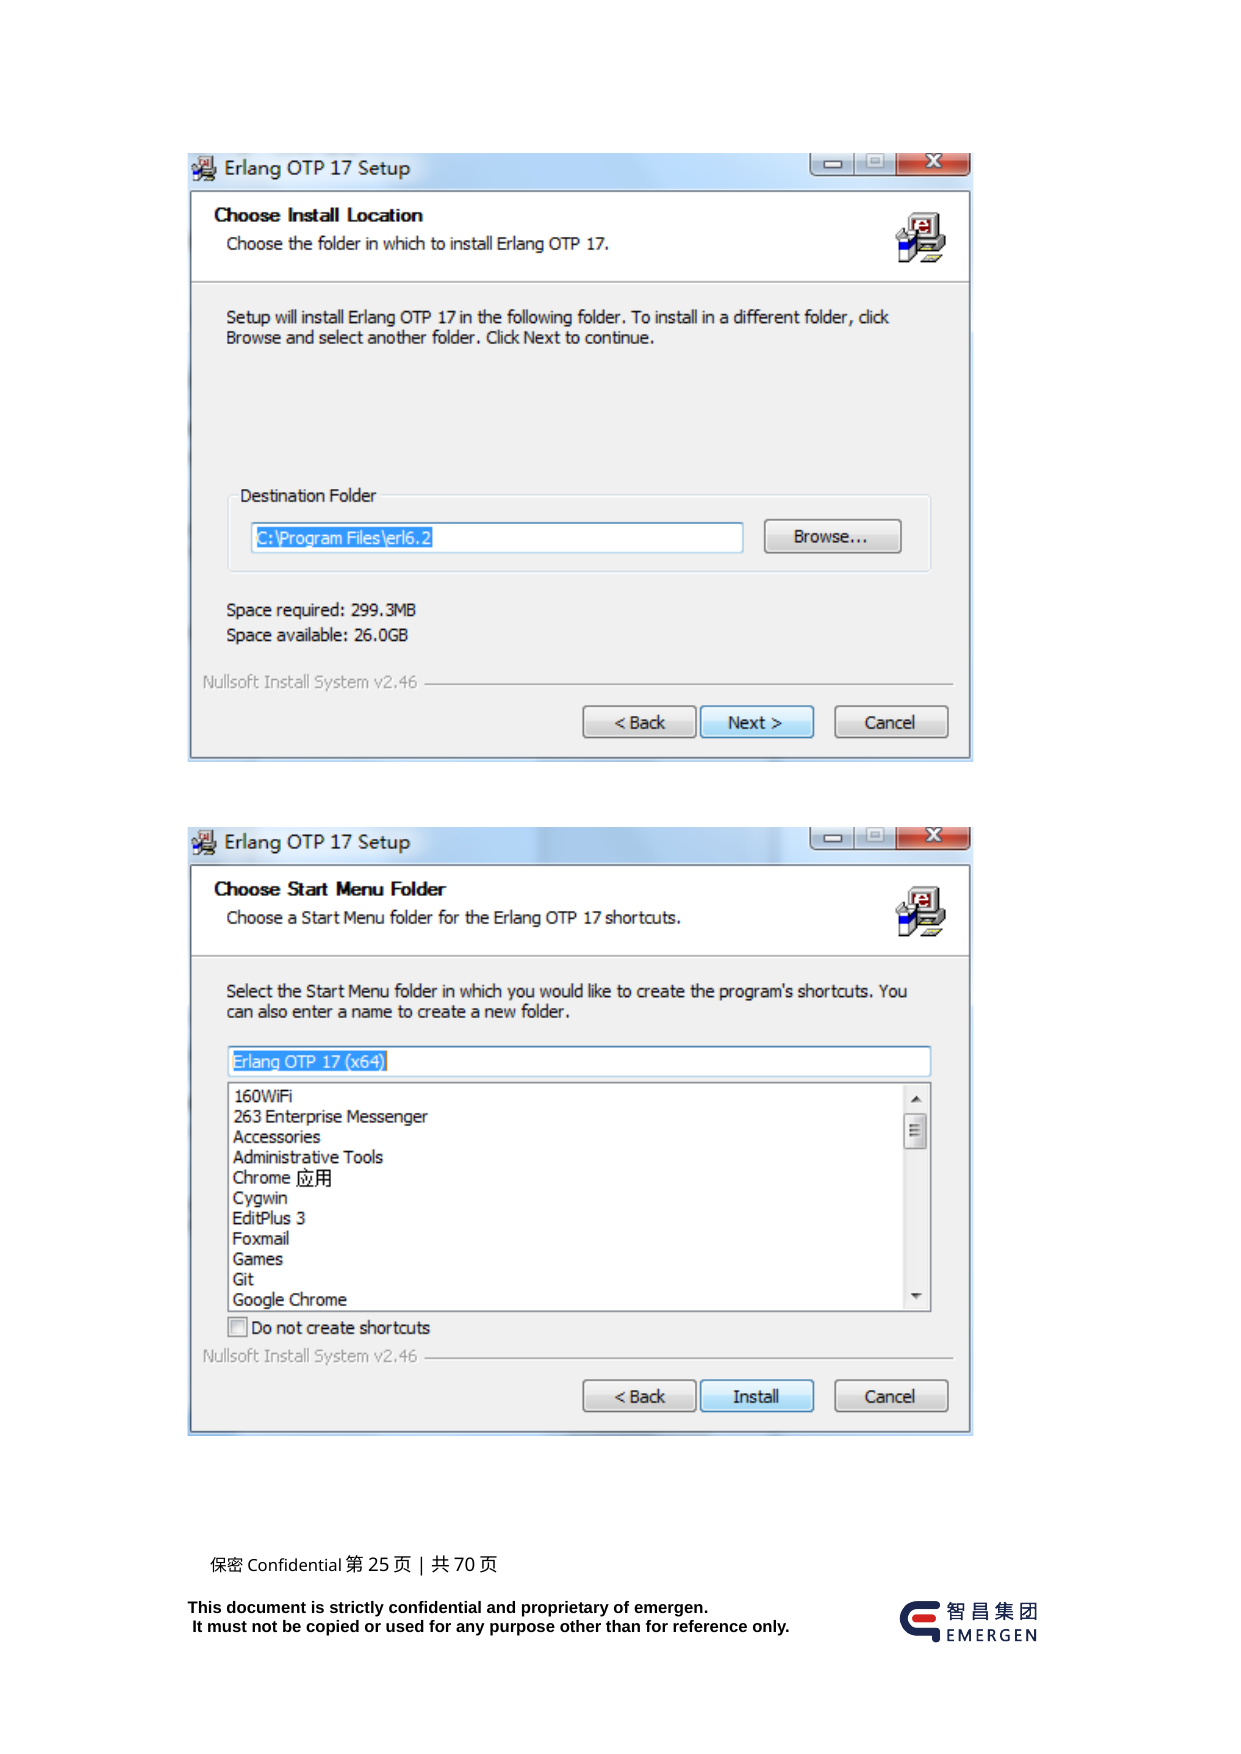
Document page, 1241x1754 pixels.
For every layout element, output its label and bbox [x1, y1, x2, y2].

picture [187, 827, 974, 1436]
picture [871, 1550, 1064, 1689]
picture [187, 153, 974, 762]
